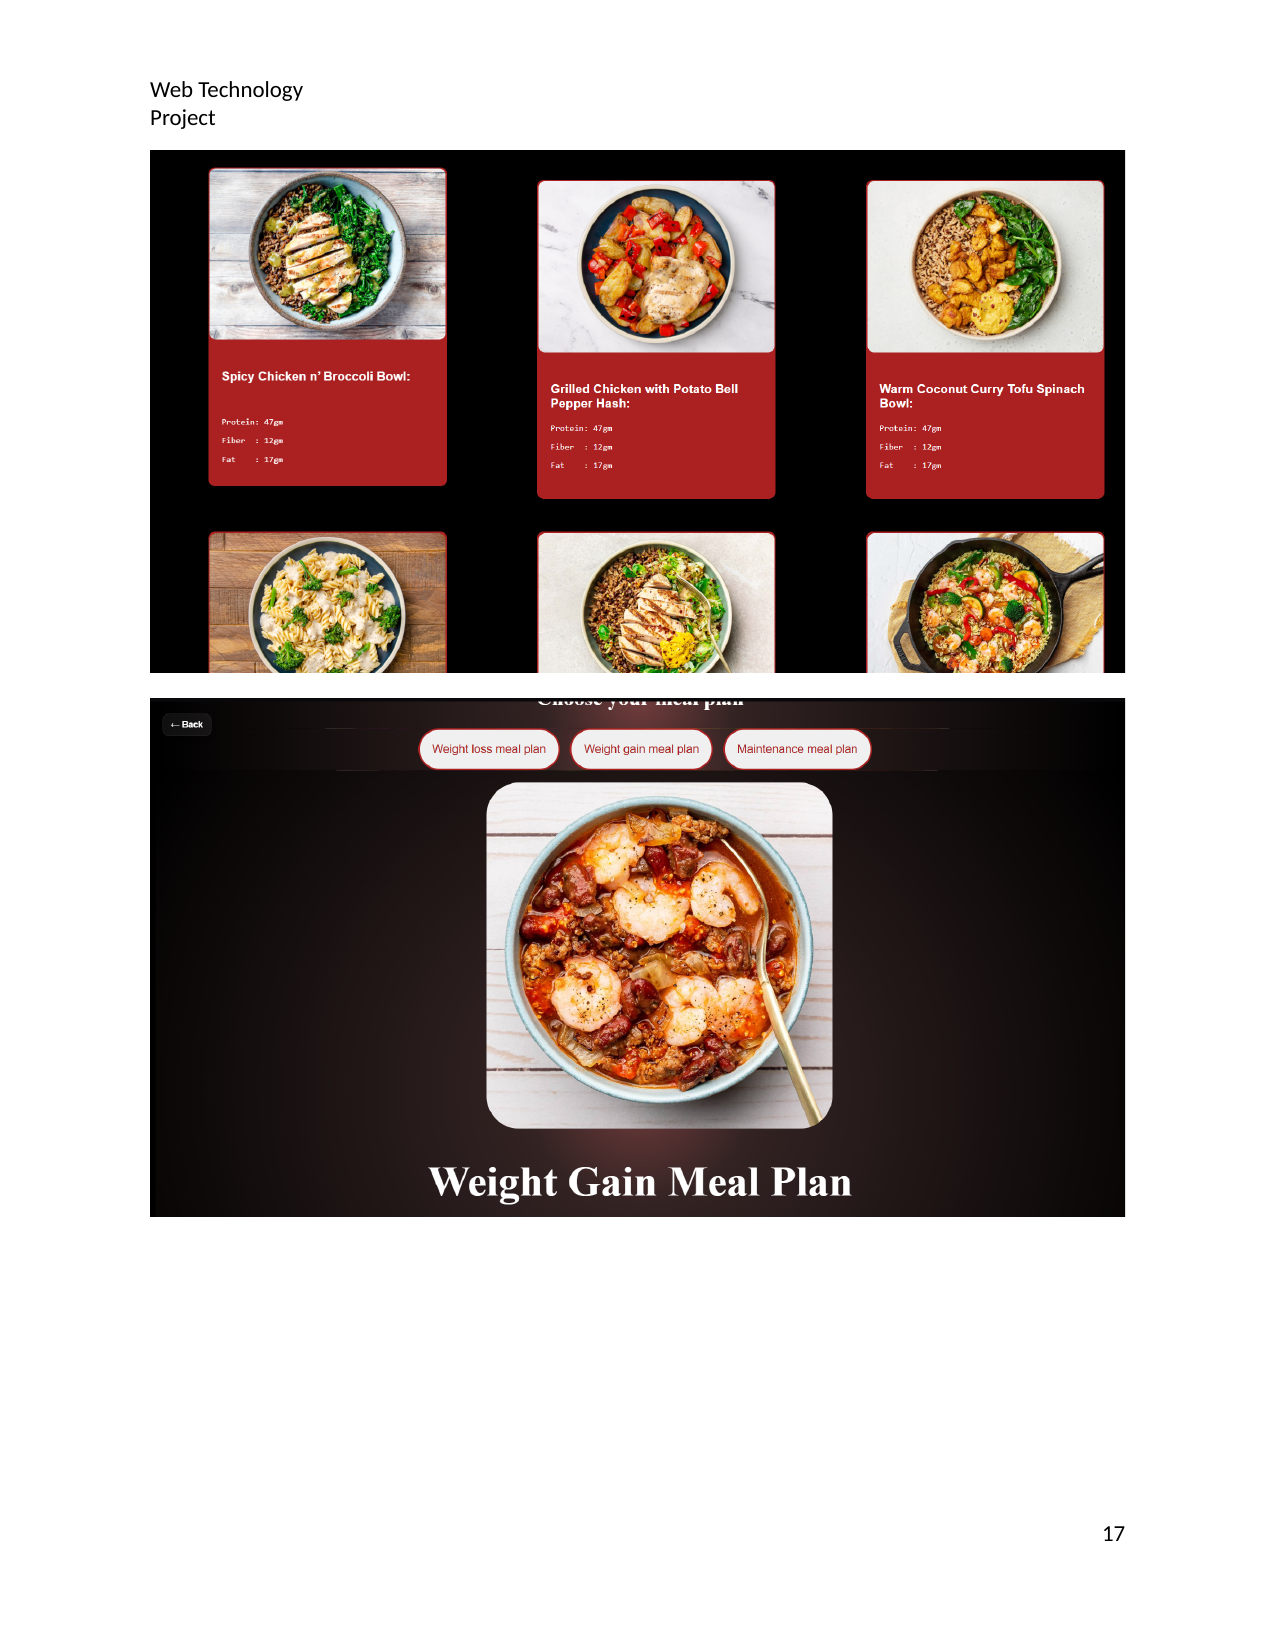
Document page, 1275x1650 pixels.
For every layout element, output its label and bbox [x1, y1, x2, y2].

picture [150, 150, 1125, 673]
picture [150, 698, 1125, 1217]
